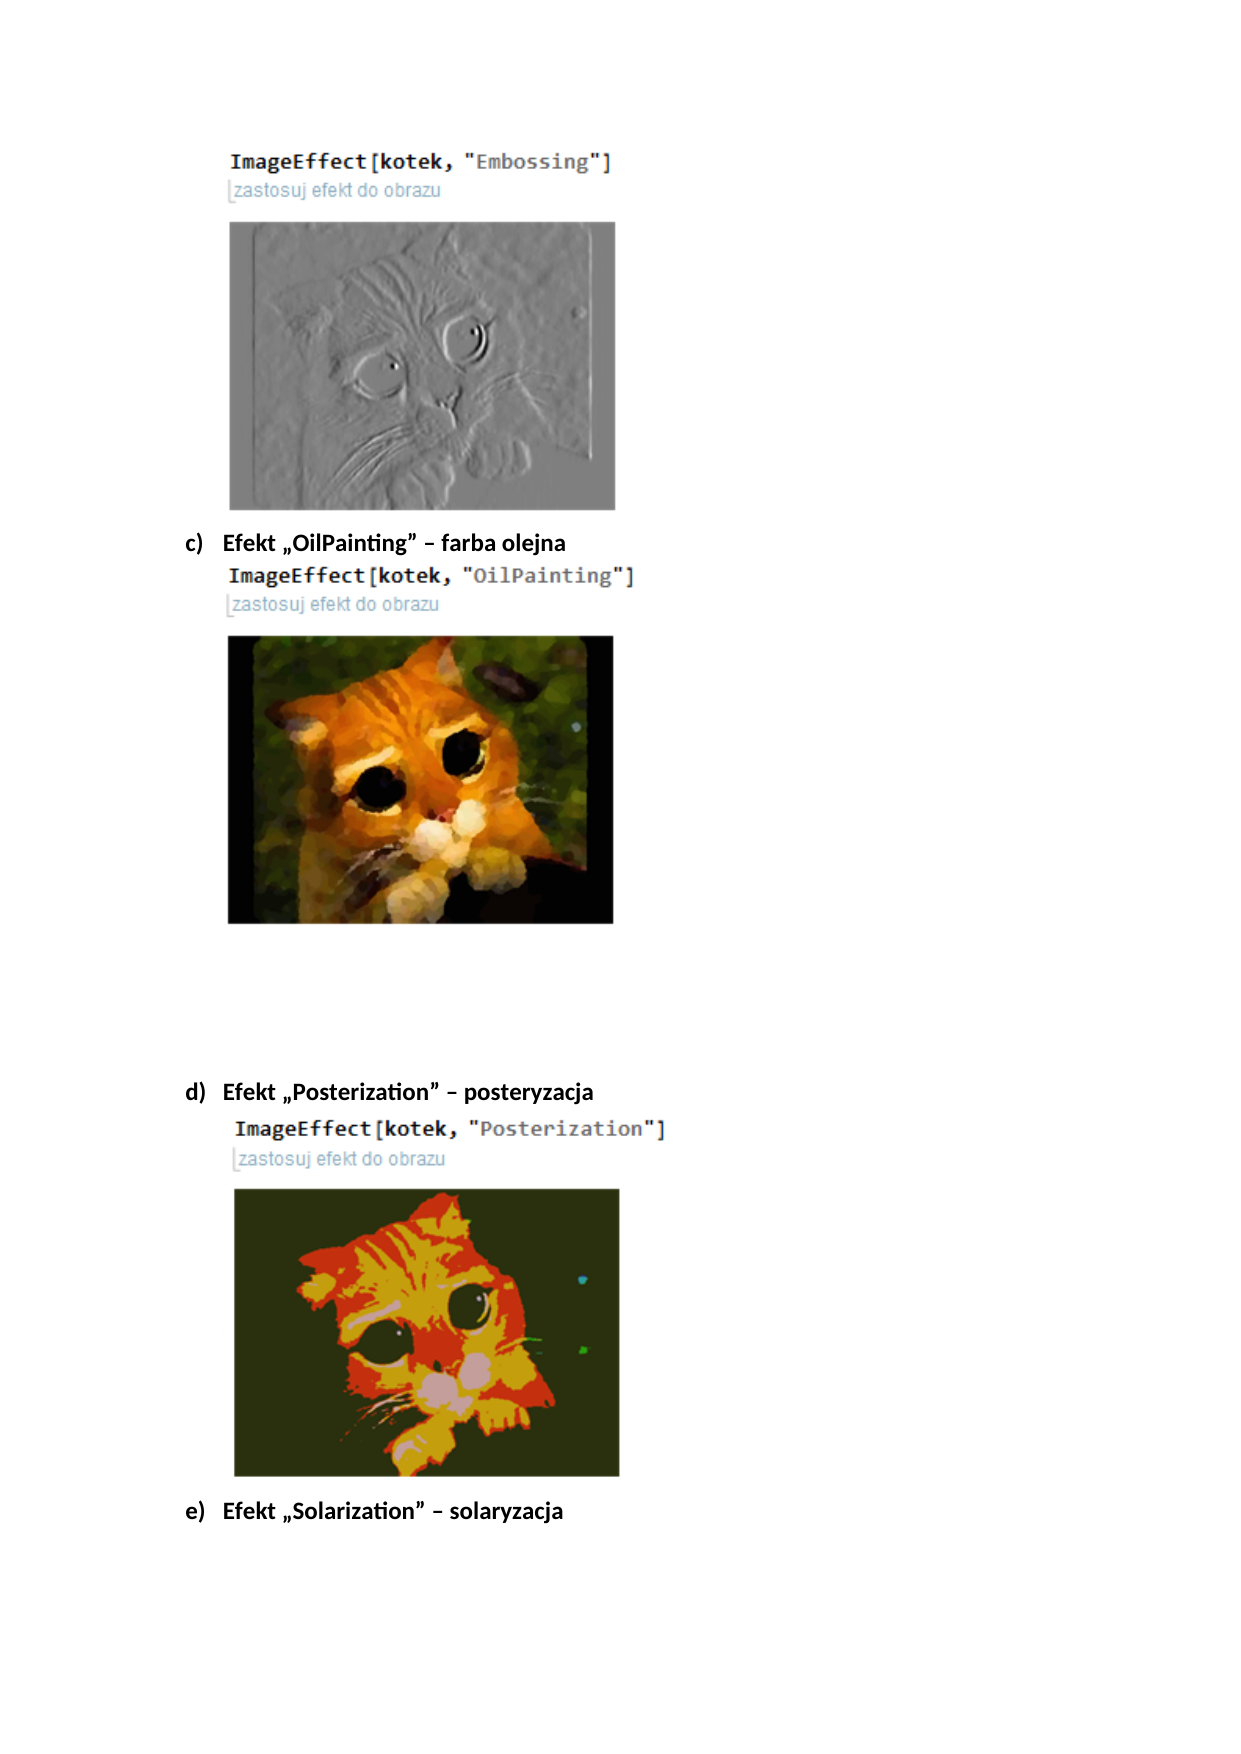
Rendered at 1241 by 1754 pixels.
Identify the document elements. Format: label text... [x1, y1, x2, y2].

picture [222, 561, 637, 932]
picture [222, 147, 628, 523]
list Efekt „OilPainting” – farba olejna [185, 527, 1093, 557]
picture [222, 1111, 676, 1491]
list Efekt „Posterization” – posteryzacja [185, 1076, 1093, 1107]
list Efekt „Solarization” – solaryzacja [185, 1495, 1093, 1526]
